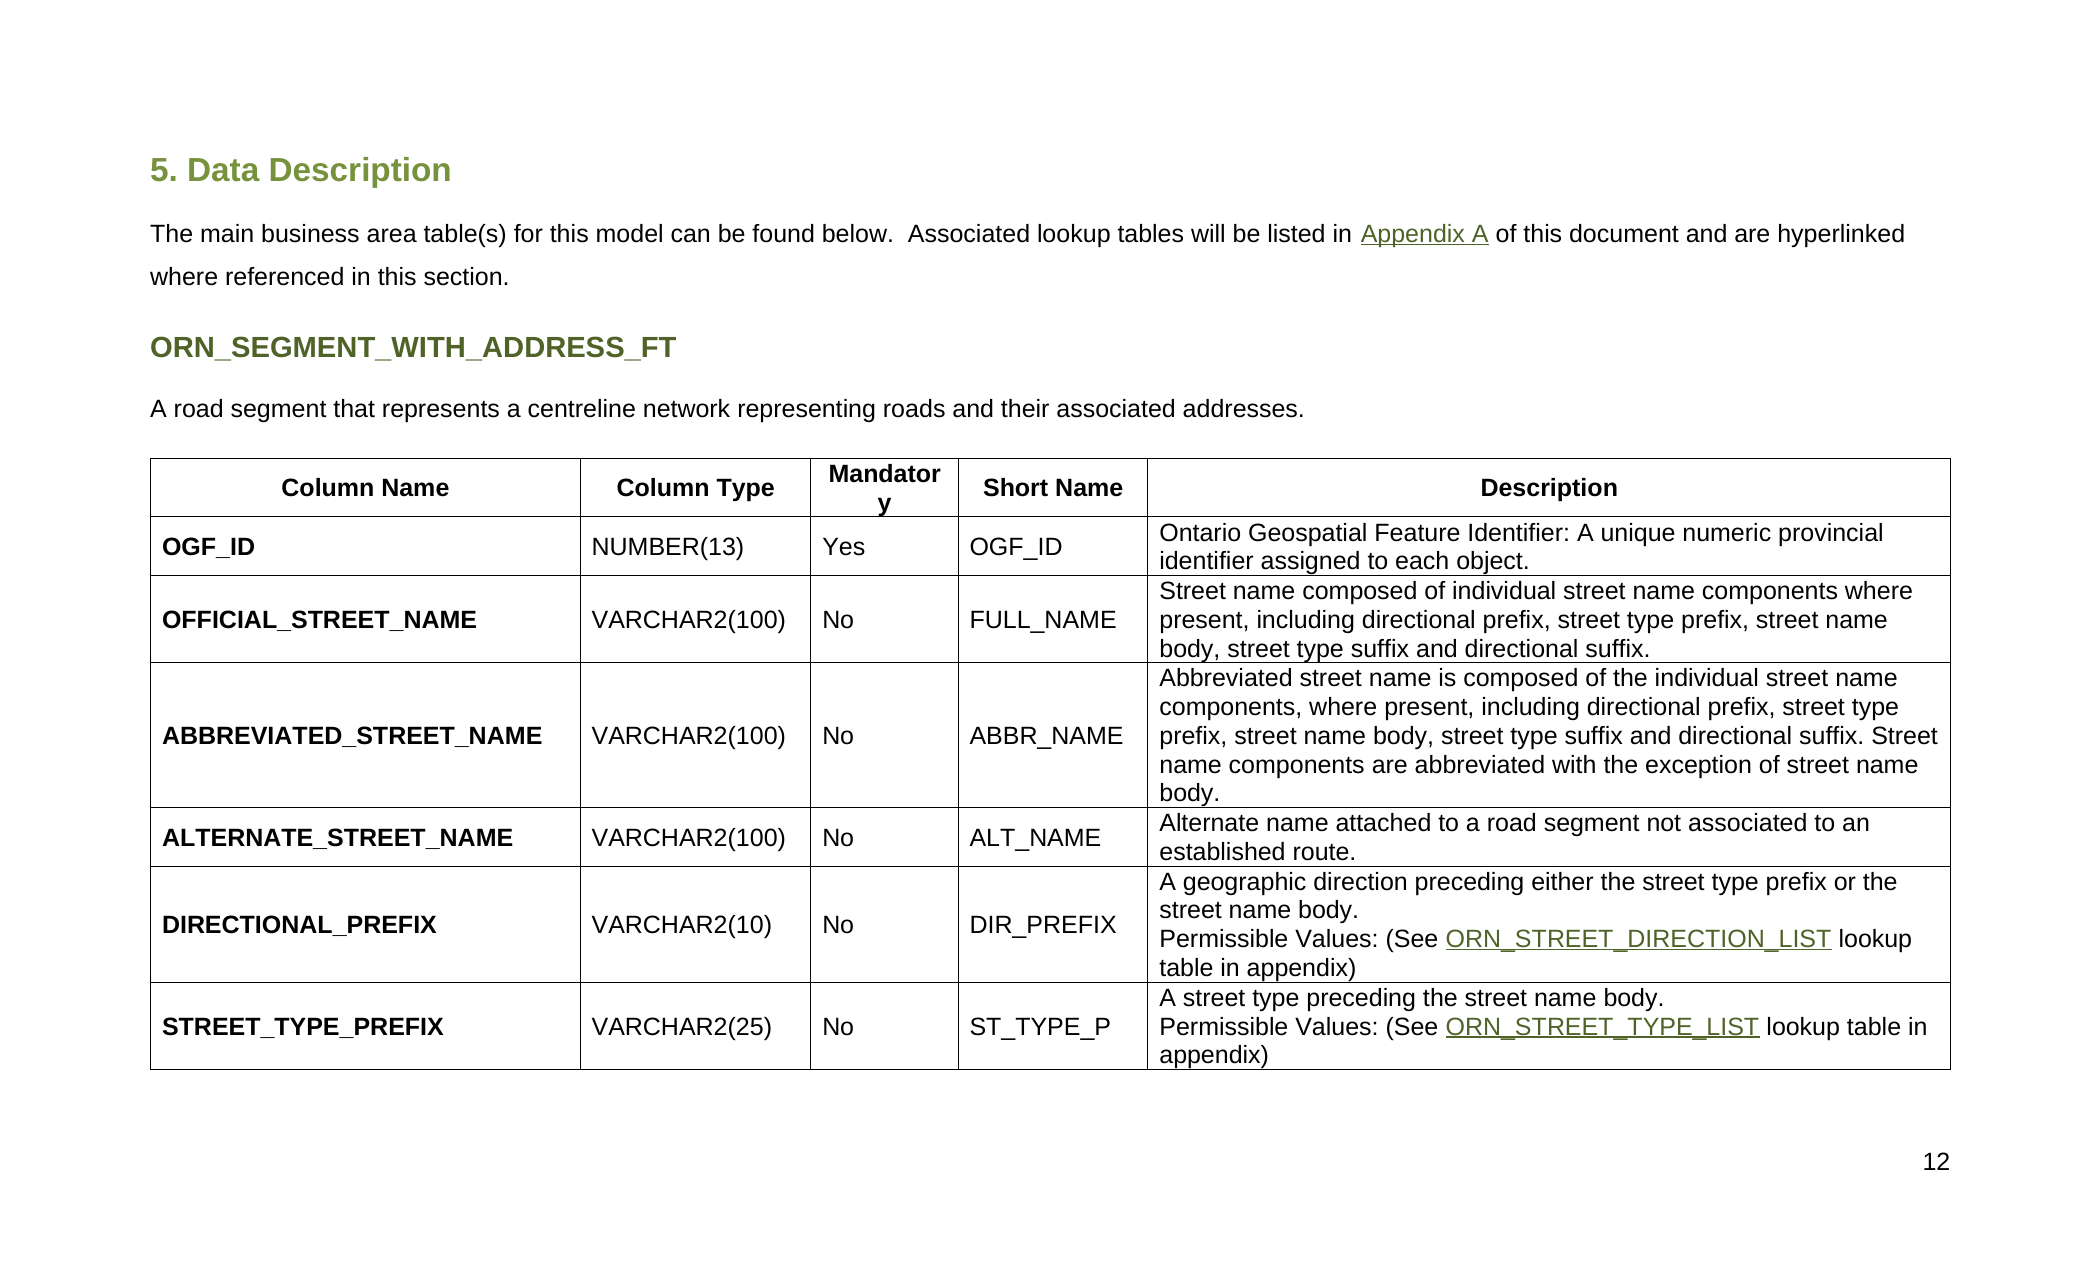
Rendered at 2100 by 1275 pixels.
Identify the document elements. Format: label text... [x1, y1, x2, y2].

table_cell FULL_NAME [959, 576, 1147, 662]
table_cell NUMBER(13) [581, 517, 810, 575]
table_cell VARCHAR2(25) [581, 983, 810, 1069]
table_cell ALT_NAME [959, 808, 1147, 866]
table_cell No [811, 576, 958, 662]
table_cell No [811, 867, 958, 982]
table_cell A street type preceding the street name body. Permissible Values: (See ORN_STREET_TYPE_LIST lookup table in appendix) [1148, 983, 1950, 1069]
table_cell VARCHAR2(100) [581, 576, 810, 662]
table_cell STREET_TYPE_PREFIX [151, 983, 580, 1069]
table_cell ST_TYPE_P [959, 983, 1147, 1069]
table_cell ABBREVIATED_STREET_NAME [151, 663, 580, 807]
text The main business area table(s) for this model can be found below. Associated lookup tables will be listed in Appendix A of this document and are hyperlinked where referenced in this section. [150, 219, 1950, 291]
table_cell VARCHAR2(100) [581, 663, 810, 807]
text A road segment that represents a centreline network representing roads and their associated addresses. [150, 394, 1950, 423]
table_header Short Name [959, 459, 1147, 516]
table_cell No [811, 808, 958, 866]
table_cell DIR_PREFIX [959, 867, 1147, 982]
table_header Column Type [581, 459, 810, 516]
table_cell OFFICIAL_STREET_NAME [151, 576, 580, 662]
table_cell VARCHAR2(10) [581, 867, 810, 982]
table_cell No [811, 663, 958, 807]
table_cell No [811, 983, 958, 1069]
table_cell Street name composed of individual street name components where present, including directional prefix, street type prefix, street name body, street type suffix and directional suffix. [1148, 576, 1950, 662]
table_header Column Name [151, 459, 580, 516]
table_cell ABBR_NAME [959, 663, 1147, 807]
subtitle ORN_SEGMENT_WITH_ADDRESS_FT [150, 330, 1950, 364]
table_cell OGF_ID [151, 517, 580, 575]
table_cell A geographic direction preceding either the street type prefix or the street name body. Permissible Values: (See ORN_STREET_DIRECTION_LIST lookup table in appendix) [1148, 867, 1950, 982]
table_cell Yes [811, 517, 958, 575]
table_cell OGF_ID [959, 517, 1147, 575]
subtitle 5. Data Description [150, 150, 1950, 188]
table_header Mandatory [811, 459, 958, 516]
table_cell Alternate name attached to a road segment not associated to an established route. [1148, 808, 1950, 866]
table_header Description [1148, 459, 1950, 516]
table_cell ALTERNATE_STREET_NAME [151, 808, 580, 866]
table_cell VARCHAR2(100) [581, 808, 810, 866]
table_cell Ontario Geospatial Feature Identifier: A unique numeric provincial identifier assigned to each object. [1148, 517, 1950, 575]
table_cell Abbreviated street name is composed of the individual street name components, where present, including directional prefix, street type prefix, street name body, street type suffix and directional suffix. Street name components are abbreviated with the exception of street name body. [1148, 663, 1950, 807]
table_cell DIRECTIONAL_PREFIX [151, 867, 580, 982]
